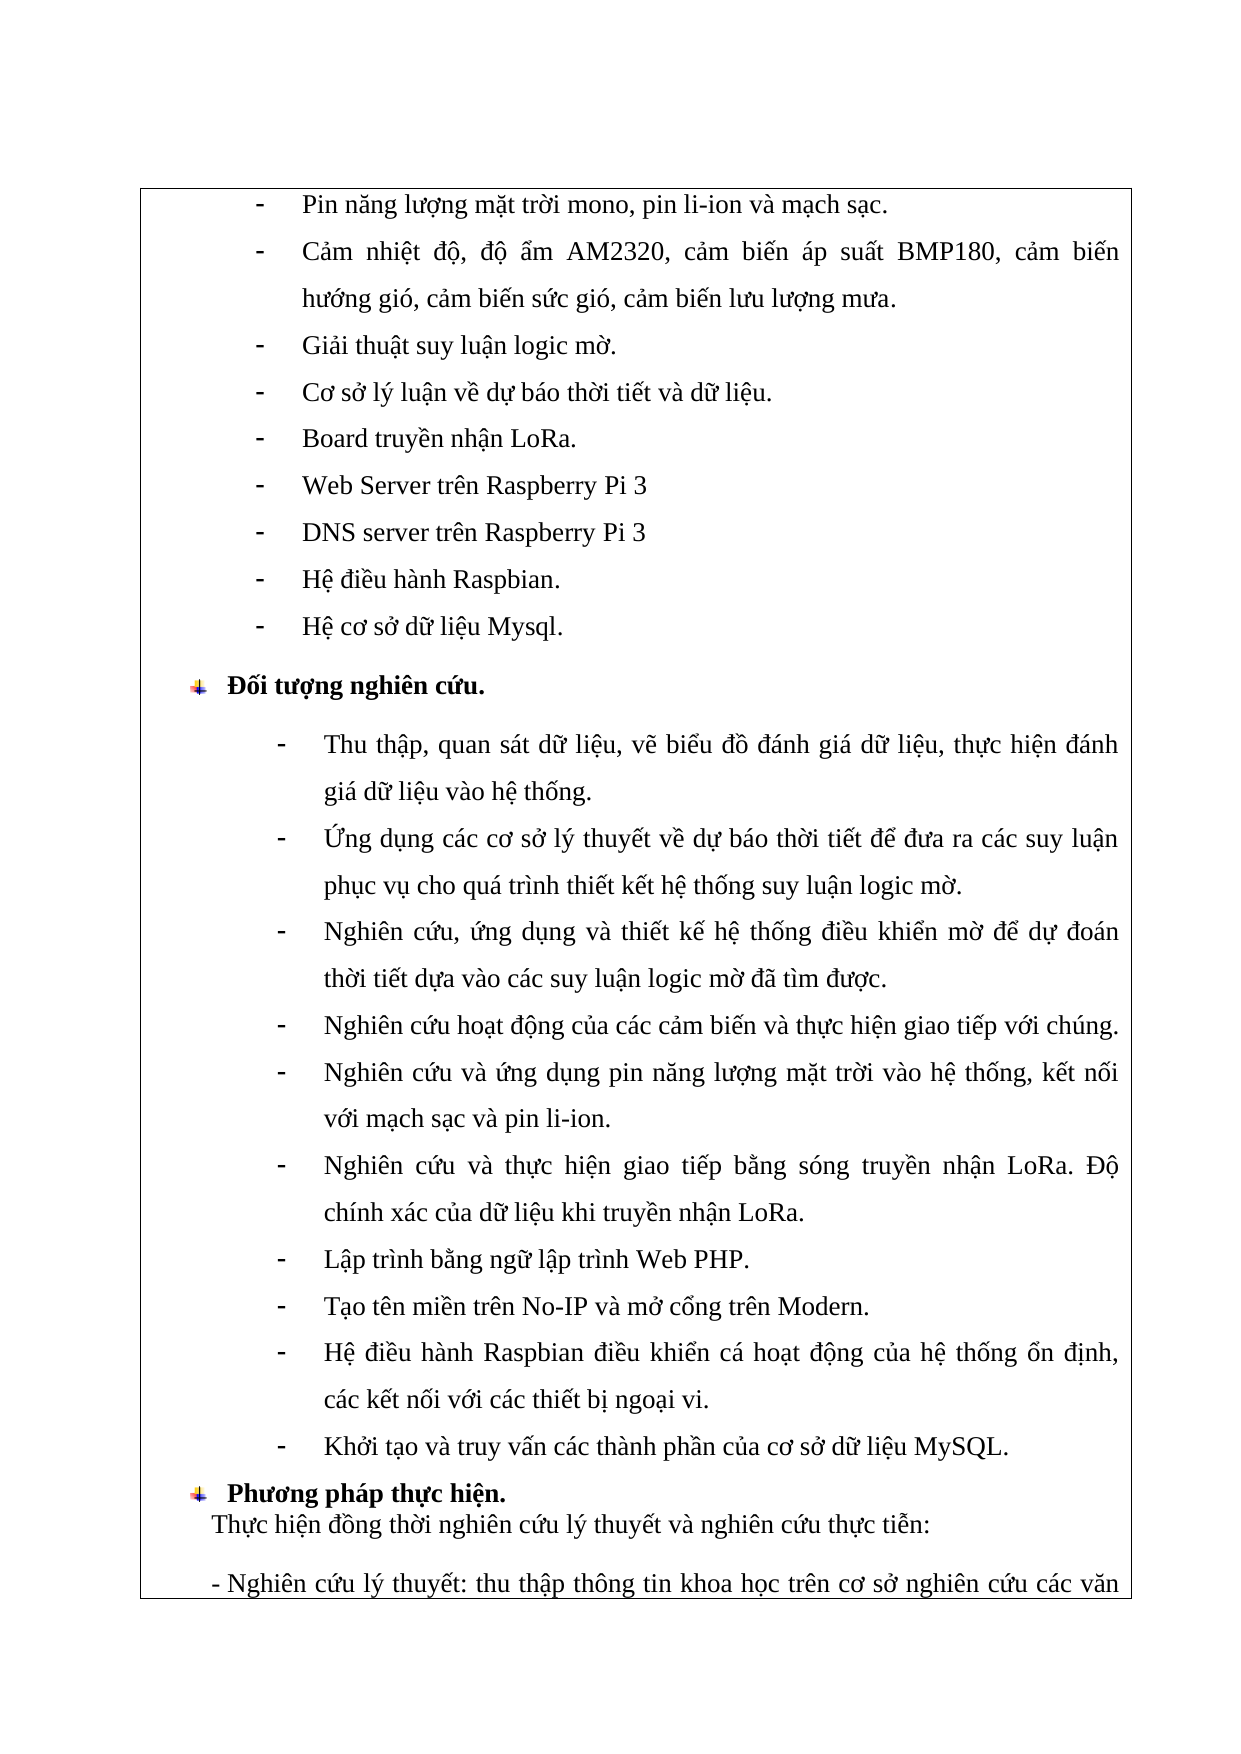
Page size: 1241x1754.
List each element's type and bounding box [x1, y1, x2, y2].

table_cell [141, 189, 1131, 1598]
picture [190, 678, 207, 695]
picture [190, 1485, 207, 1502]
